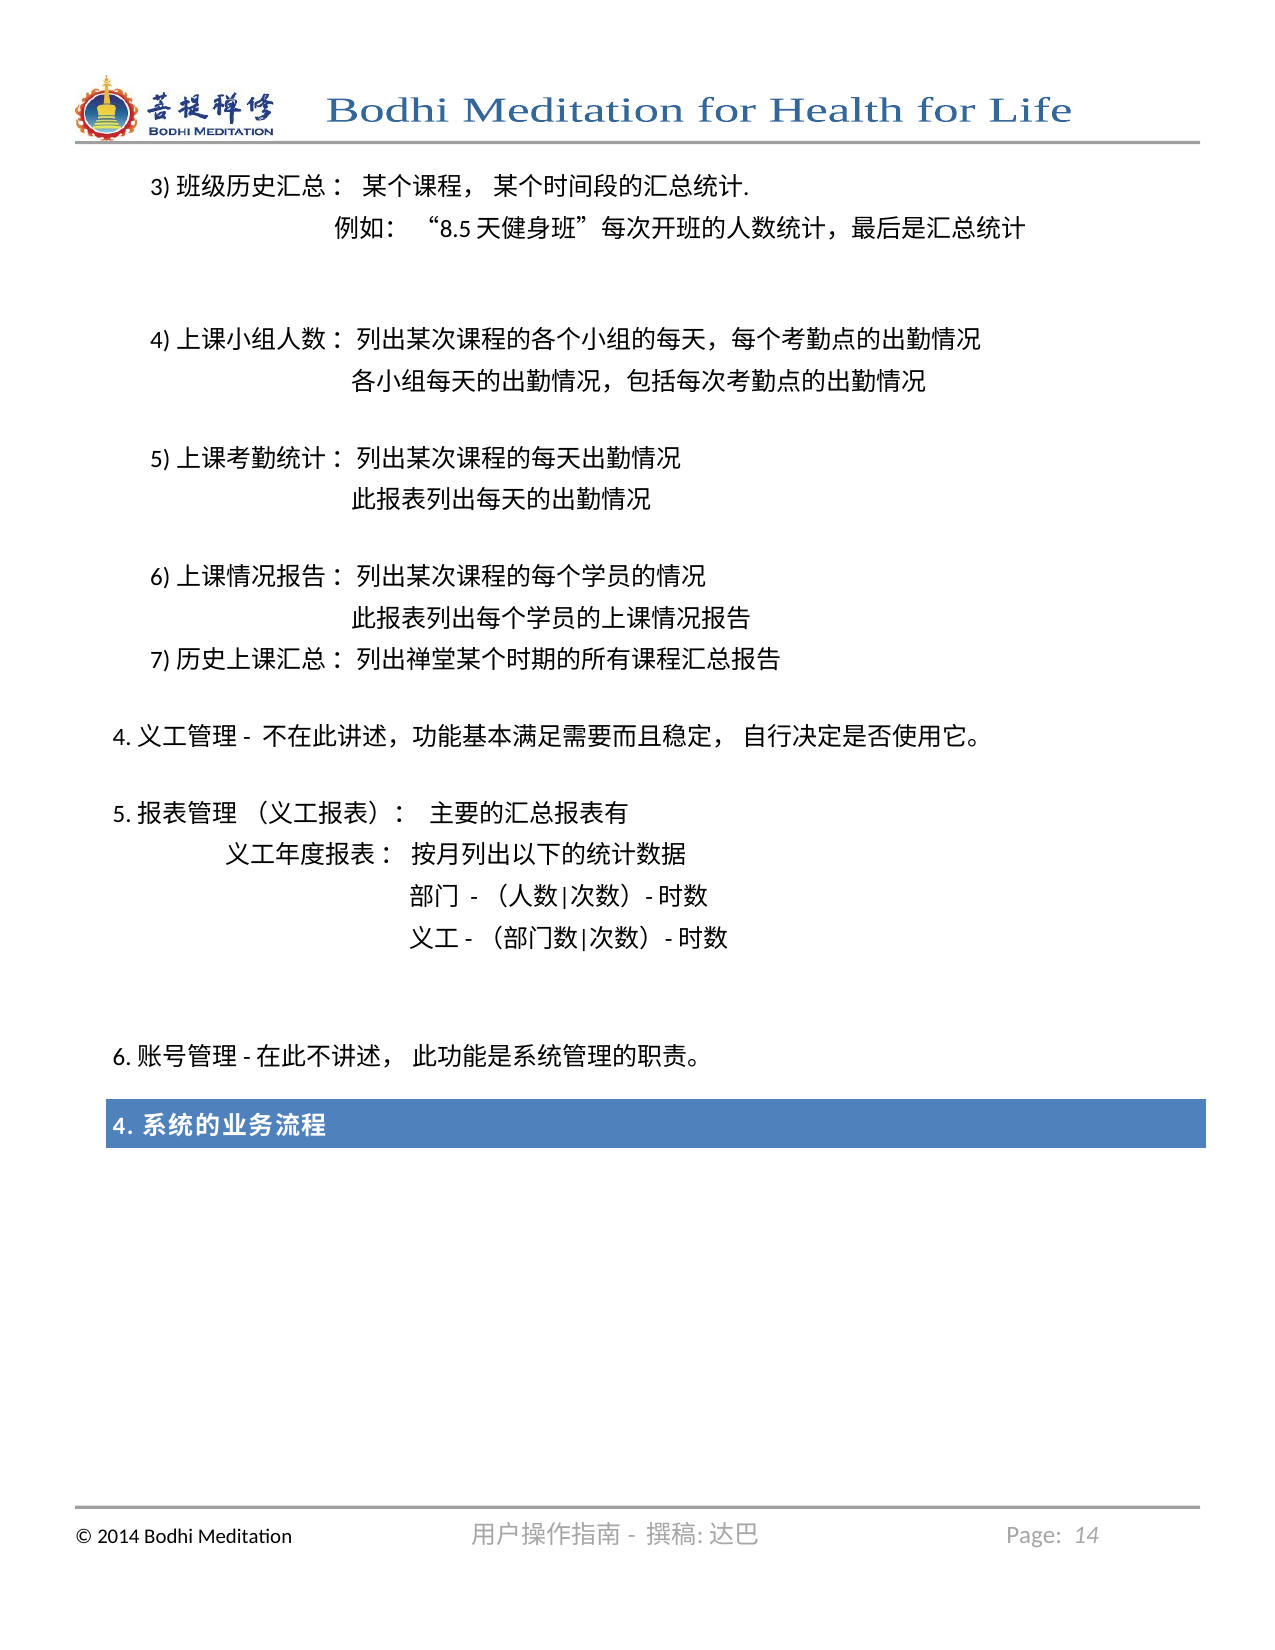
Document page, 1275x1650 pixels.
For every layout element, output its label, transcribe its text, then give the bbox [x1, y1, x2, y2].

text 3) 班级历史汇总 ： 某个课程， 某个时间段的汇总统计. [112, 166, 1200, 203]
text 5) 上课考勤统计 ：列出某次课程的每天出勤情况 [112, 438, 1200, 474]
text 5. 报表管理 （义工报表）： 主要的汇总报表有 [112, 793, 1200, 829]
text 6. 账号管理 - 在此不讲述， 此功能是系统管理的职责。 [112, 1036, 1200, 1073]
text 7) 历史上课汇总 ：列出禅堂某个时期的所有课程汇总报告 [112, 640, 1200, 676]
text 各小组每天的出勤情况，包括每次考勤点的出勤情况 [112, 361, 1200, 398]
text 例如： “8.5天健身班”每次开班的人数统计，最后是汇总统计 [112, 208, 1200, 244]
text 6) 上课情况报告 ：列出某次课程的每个学员的情况 [112, 556, 1200, 593]
picture [75, 75, 274, 141]
text 部门 - （人数|次数）- 时数 [112, 876, 1200, 913]
text 4) 上课小组人数 ：列出某次课程的各个小组的每天，每个考勤点的出勤情况 [112, 320, 1200, 356]
text 义工 - （部门数|次数）- 时数 [112, 918, 1200, 954]
text 4. 义工管理 - 不在此讲述，功能基本满足需要而且稳定， 自行决定是否使用它。 [112, 716, 1200, 753]
subtitle 4. 系统的业务流程 [113, 1105, 1200, 1141]
text 此报表列出每天的出勤情况 [112, 480, 1200, 516]
text 此报表列出每个学员的上课情况报告 [112, 598, 1200, 634]
text 义工年度报表 ： 按月列出以下的统计数据 [112, 835, 1200, 871]
